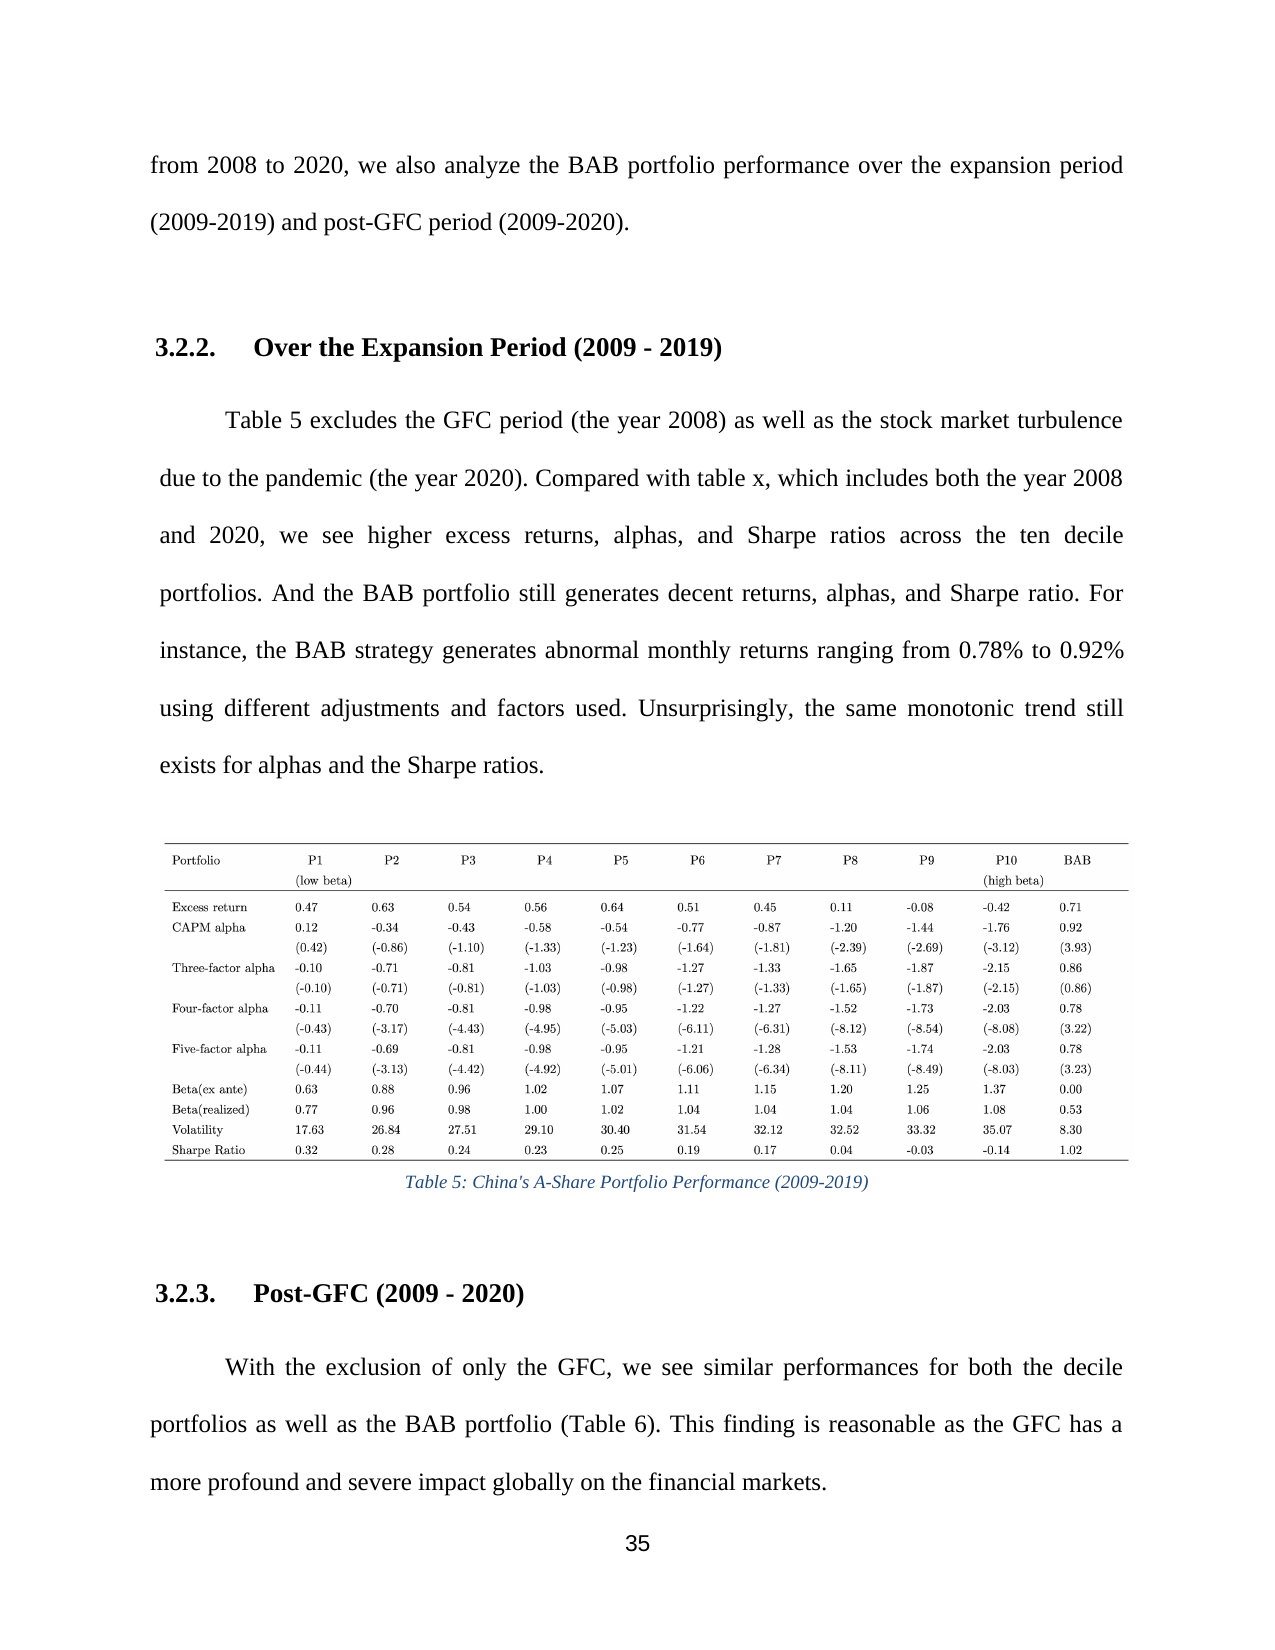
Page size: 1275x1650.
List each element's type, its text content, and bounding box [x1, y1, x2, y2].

text Table 5: China's A-Share Portfolio Performance (2009-2019) [150, 1171, 1125, 1193]
picture [159, 838, 1135, 1168]
text Table 5 excludes the GFC period (the year 2008) as well as the stock market turbulence due to the pandemic (the year 2020). Compared with table x, which includes both the year 2008 and 2020, we see higher excess returns, alphas, and Sharpe ratios across the ten decile portfolios. And the BAB portfolio still generates decent returns, alphas, and Sharpe ratio. For instance, the BAB strategy generates abnormal monthly returns ranging from 0.78% to 0.92% using different adjustments and factors used. Unsurprisingly, the same monotonic trend still exists for alphas and the Sharpe ratios. [159, 406, 1125, 779]
text With the exclusion of only the GFC, we see similar performances for both the decile portfolios as well as the BAB portfolio (Table 6). This finding is reasonable as the GFC has a more profound and severe impact globally on the financial markets. [150, 1352, 1125, 1495]
subtitle Post-GFC (2009 - 2020) [216, 1277, 1125, 1308]
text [150, 150, 1125, 236]
subtitle Over the Expansion Period (2009 - 2019) [216, 331, 1125, 362]
